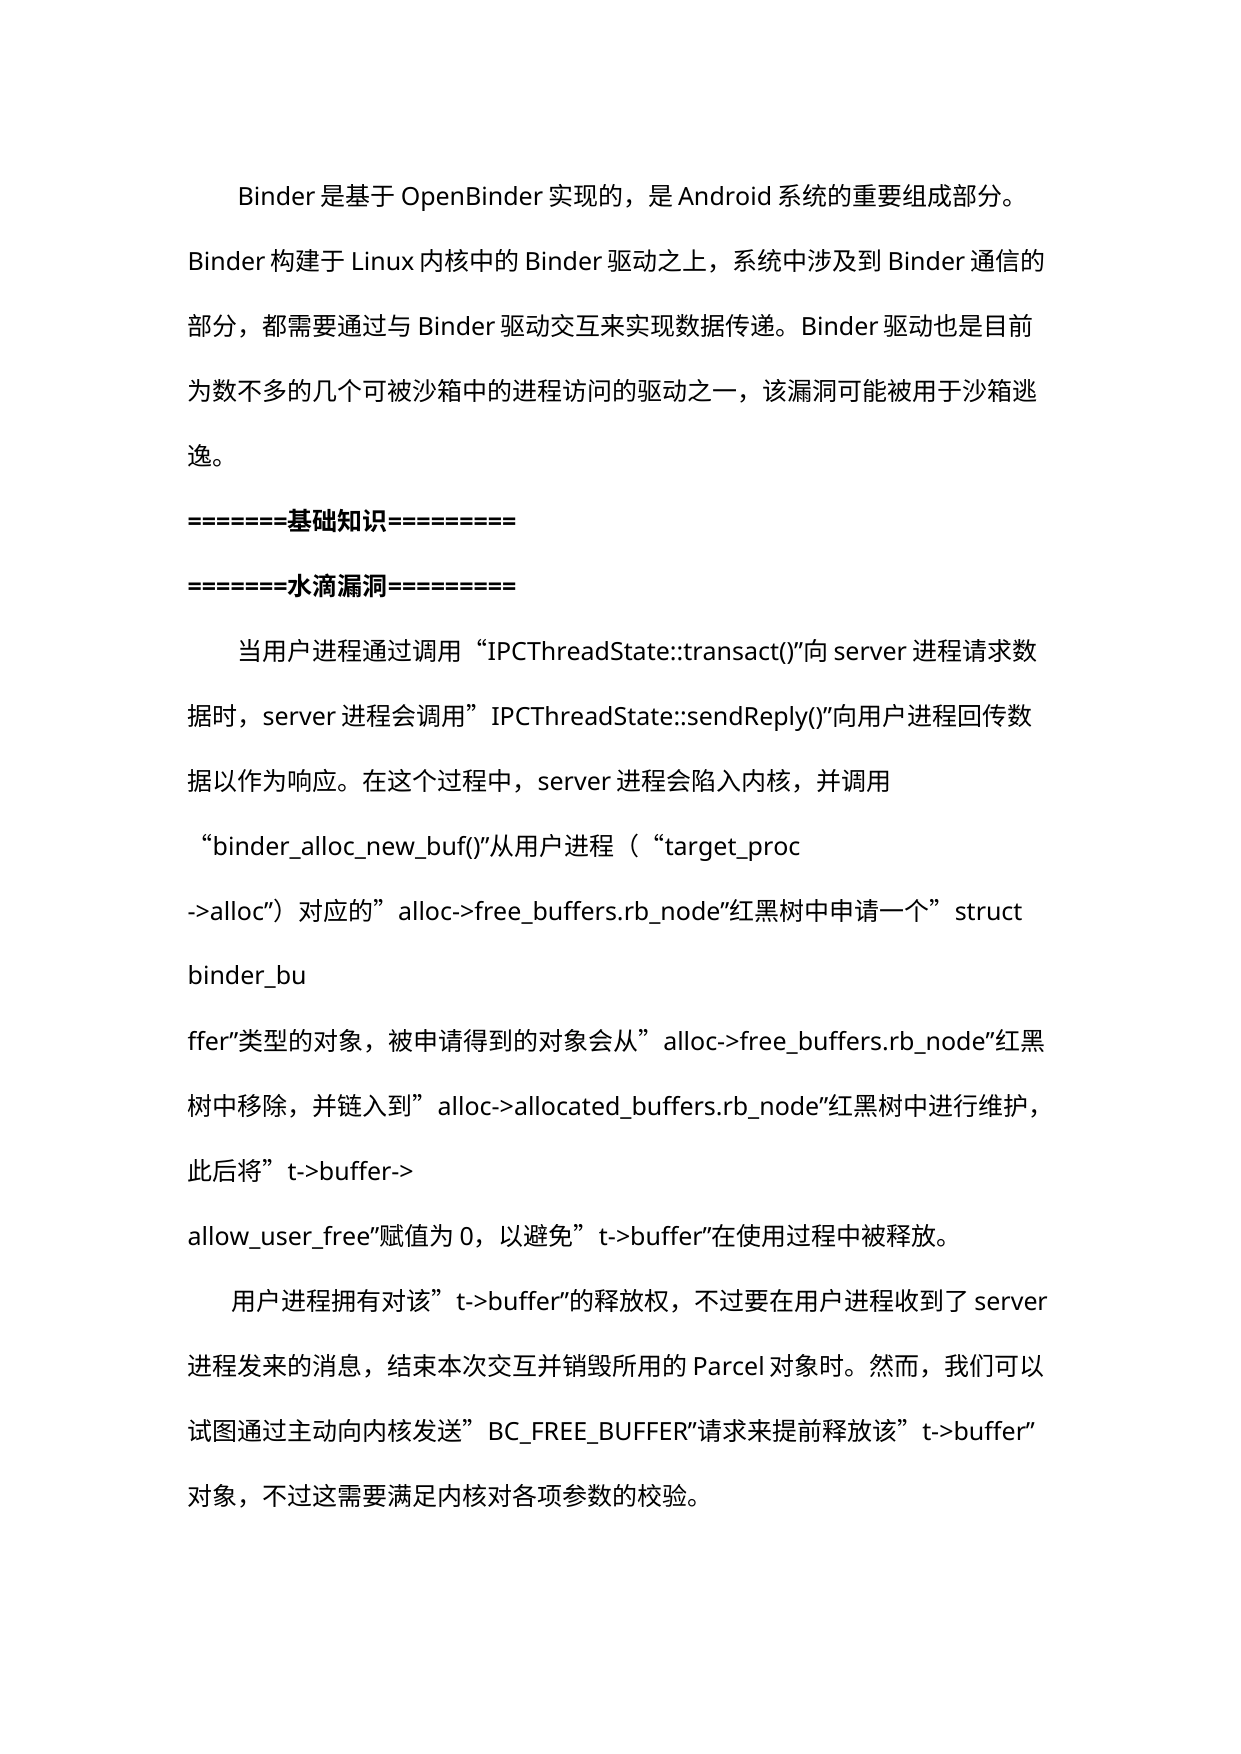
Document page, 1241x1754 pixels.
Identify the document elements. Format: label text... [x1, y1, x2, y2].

text 用户进程拥有对该”t->buffer”的释放权，不过要在用户进程收到了server进程发来的消息，结束本次交互并销毁所用的Parcel对象时。然而，我们可以试图通过主动向内核发送”BC_FREE_BUFFER”请求来提前释放该”t->buffer”对象，不过这需要满足内核对各项参数的校验。 [187, 1267, 1053, 1527]
text ffer”类型的对象，被申请得到的对象会从”alloc->free_buffers.rb_node”红黑树中移除，并链入到”alloc->allocated_buffers.rb_node”红黑树中进行维护，此后将”t->buffer-> [187, 1007, 1053, 1202]
text =======水滴漏洞========= [187, 552, 1053, 617]
text Binder是基于OpenBinder实现的，是Android系统的重要组成部分。Binder构建于Linux内核中的Binder驱动之上，系统中涉及到Binder通信的部分，都需要通过与Binder驱动交互来实现数据传递。Binder驱动也是目前为数不多的几个可被沙箱中的进程访问的驱动之一，该漏洞可能被用于沙箱逃逸。 [187, 162, 1053, 487]
text =======基础知识========= [187, 487, 1053, 552]
text ->alloc”）对应的”alloc->free_buffers.rb_node”红黑树中申请一个”struct binder_bu [187, 877, 1053, 1007]
text 当用户进程通过调用“IPCThreadState::transact()”向server进程请求数据时，server进程会调用”IPCThreadState::sendReply()”向用户进程回传数据以作为响应。在这个过程中，server进程会陷入内核，并调用“binder_alloc_new_buf()”从用户进程（“target_proc [187, 617, 1053, 877]
text allow_user_free”赋值为0，以避免”t->buffer”在使用过程中被释放。 [187, 1202, 1053, 1267]
